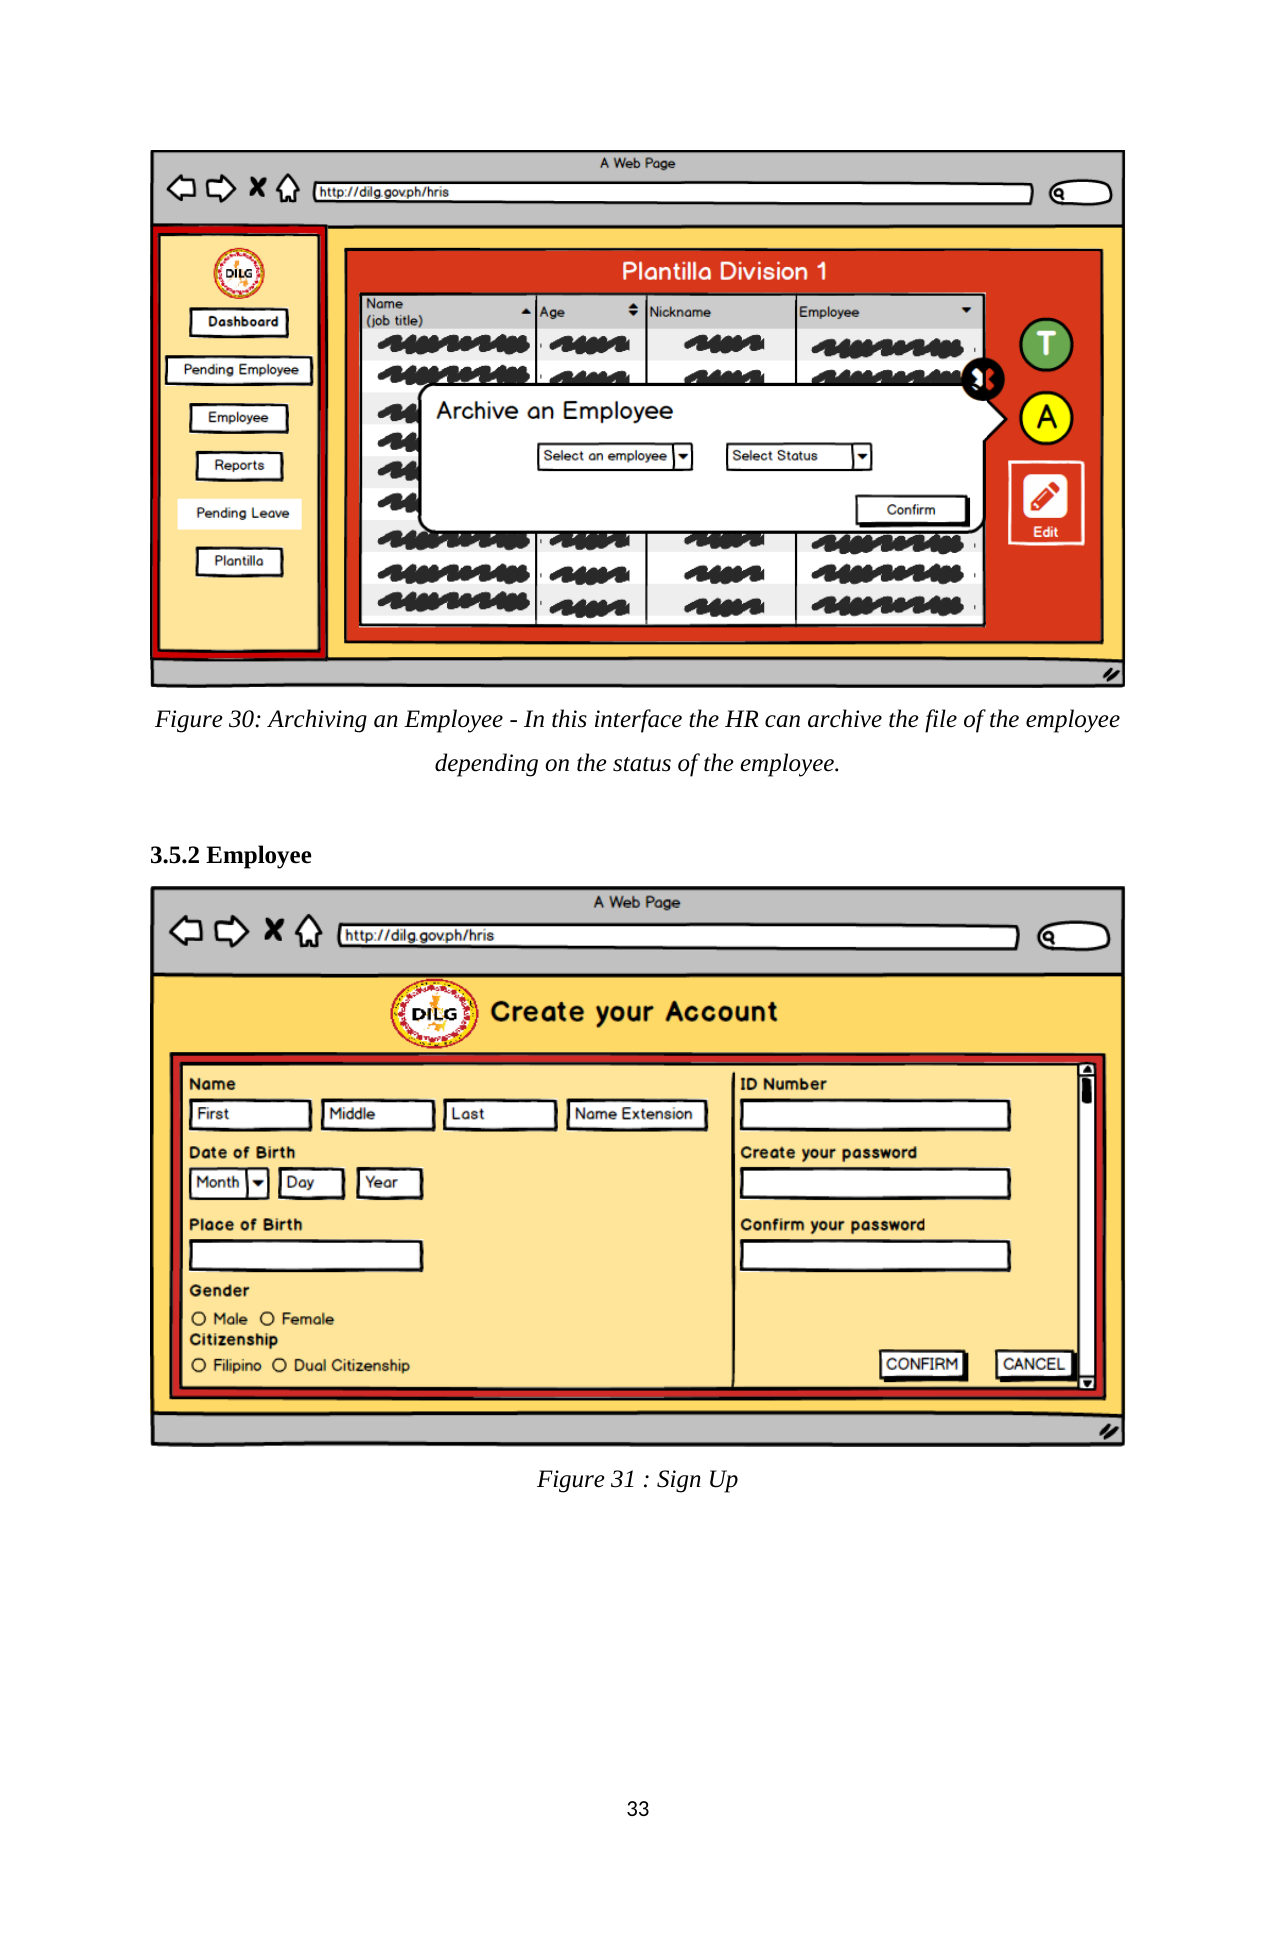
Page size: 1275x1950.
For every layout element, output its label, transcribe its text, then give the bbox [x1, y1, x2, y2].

text Figure 31 : Sign Up [150, 1464, 1125, 1493]
text Figure 30: Archiving an Employee - In this interface the HR can archive the file of the employee depending on the status of the employee. [150, 704, 1125, 776]
picture [150, 886, 1125, 1447]
text 3.5.2 Employee [150, 840, 1125, 869]
picture [150, 150, 1125, 688]
